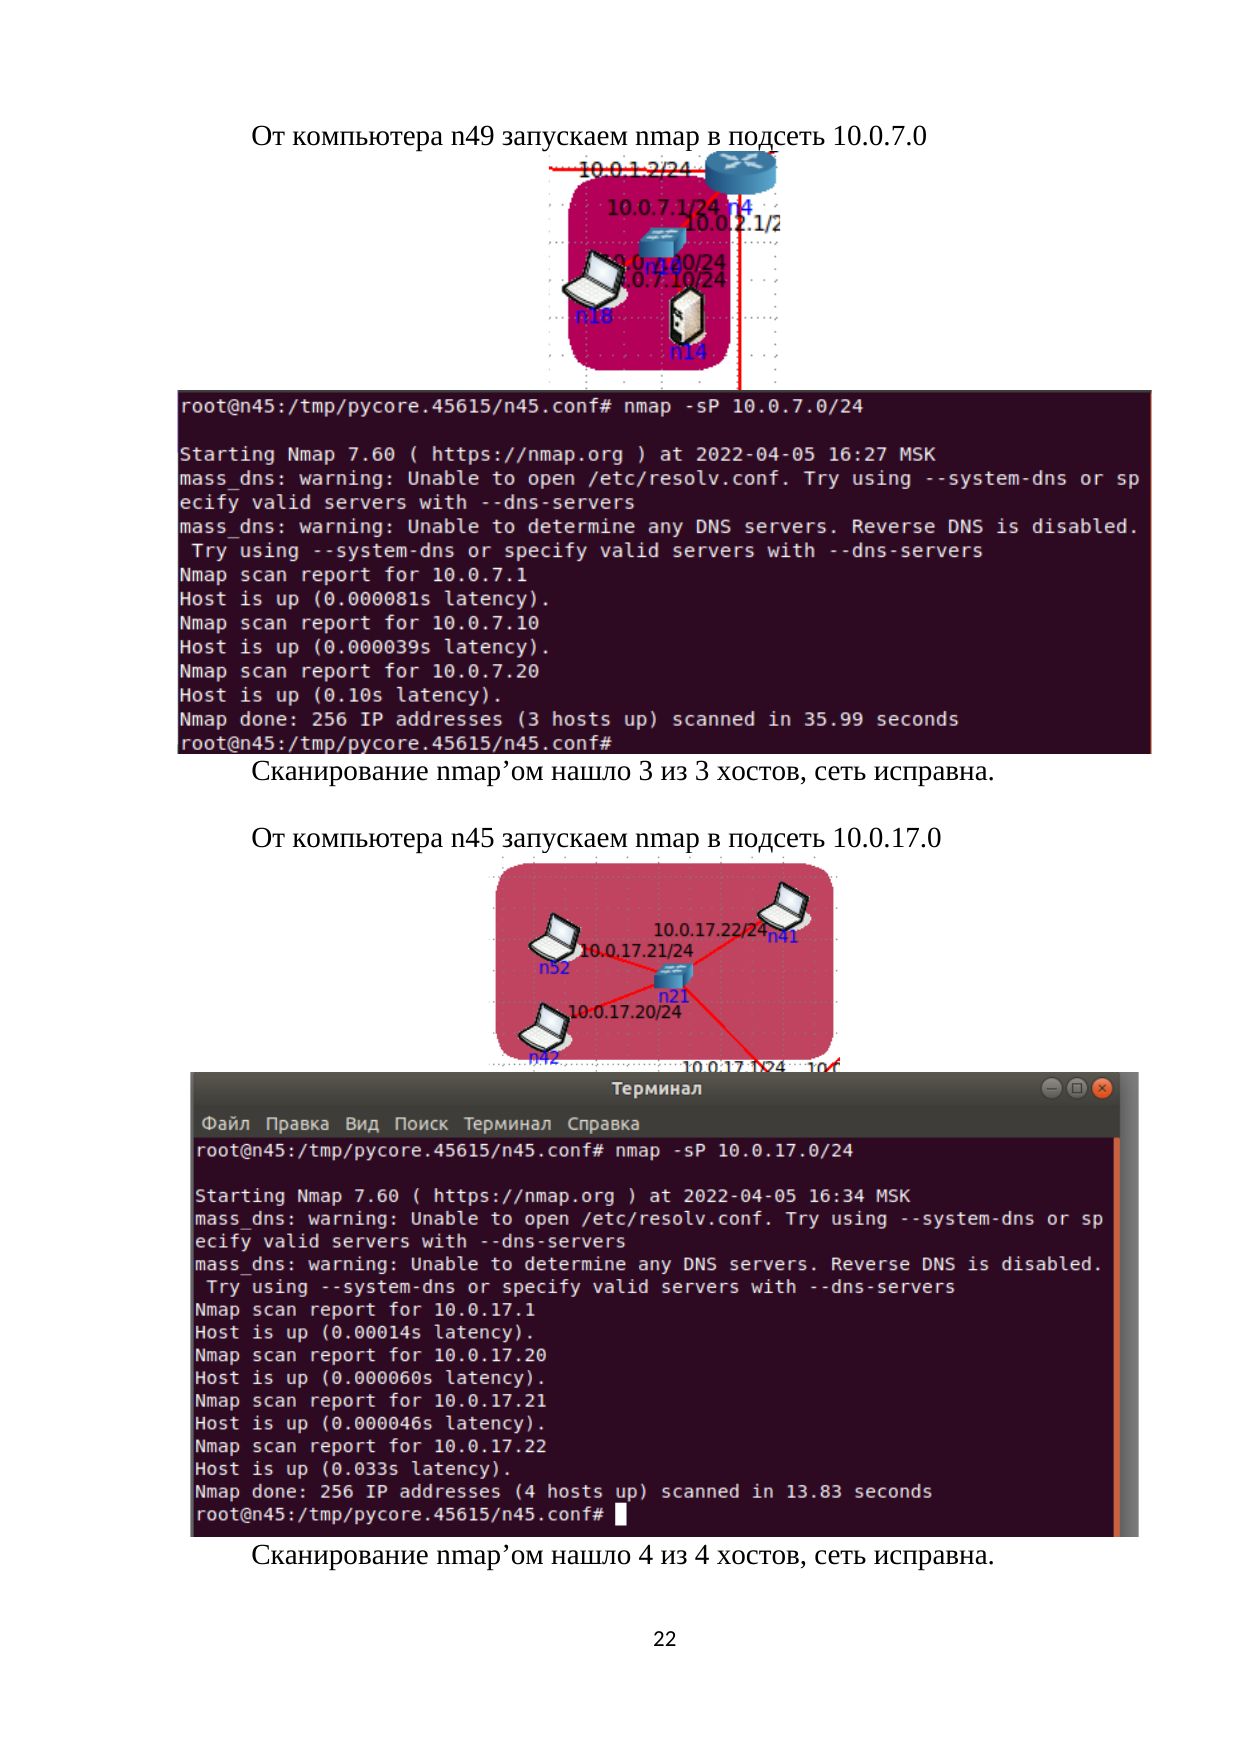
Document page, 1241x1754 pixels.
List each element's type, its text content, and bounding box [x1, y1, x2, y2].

text От компьютера n45 запускаем nmap в подсеть 10.0.17.0 [177, 820, 1152, 854]
text Сканирование nmap’ом нашло 3 из 3 хостов, сеть исправна. [177, 754, 1152, 787]
picture [190, 853, 1139, 1537]
text Сканирование nmap’ом нашло 4 из 4 хостов, сеть исправна. [177, 1537, 1152, 1570]
text От компьютера n49 запускаем nmap в подсеть 10.0.7.0 [177, 118, 1152, 152]
picture [177, 151, 1152, 754]
